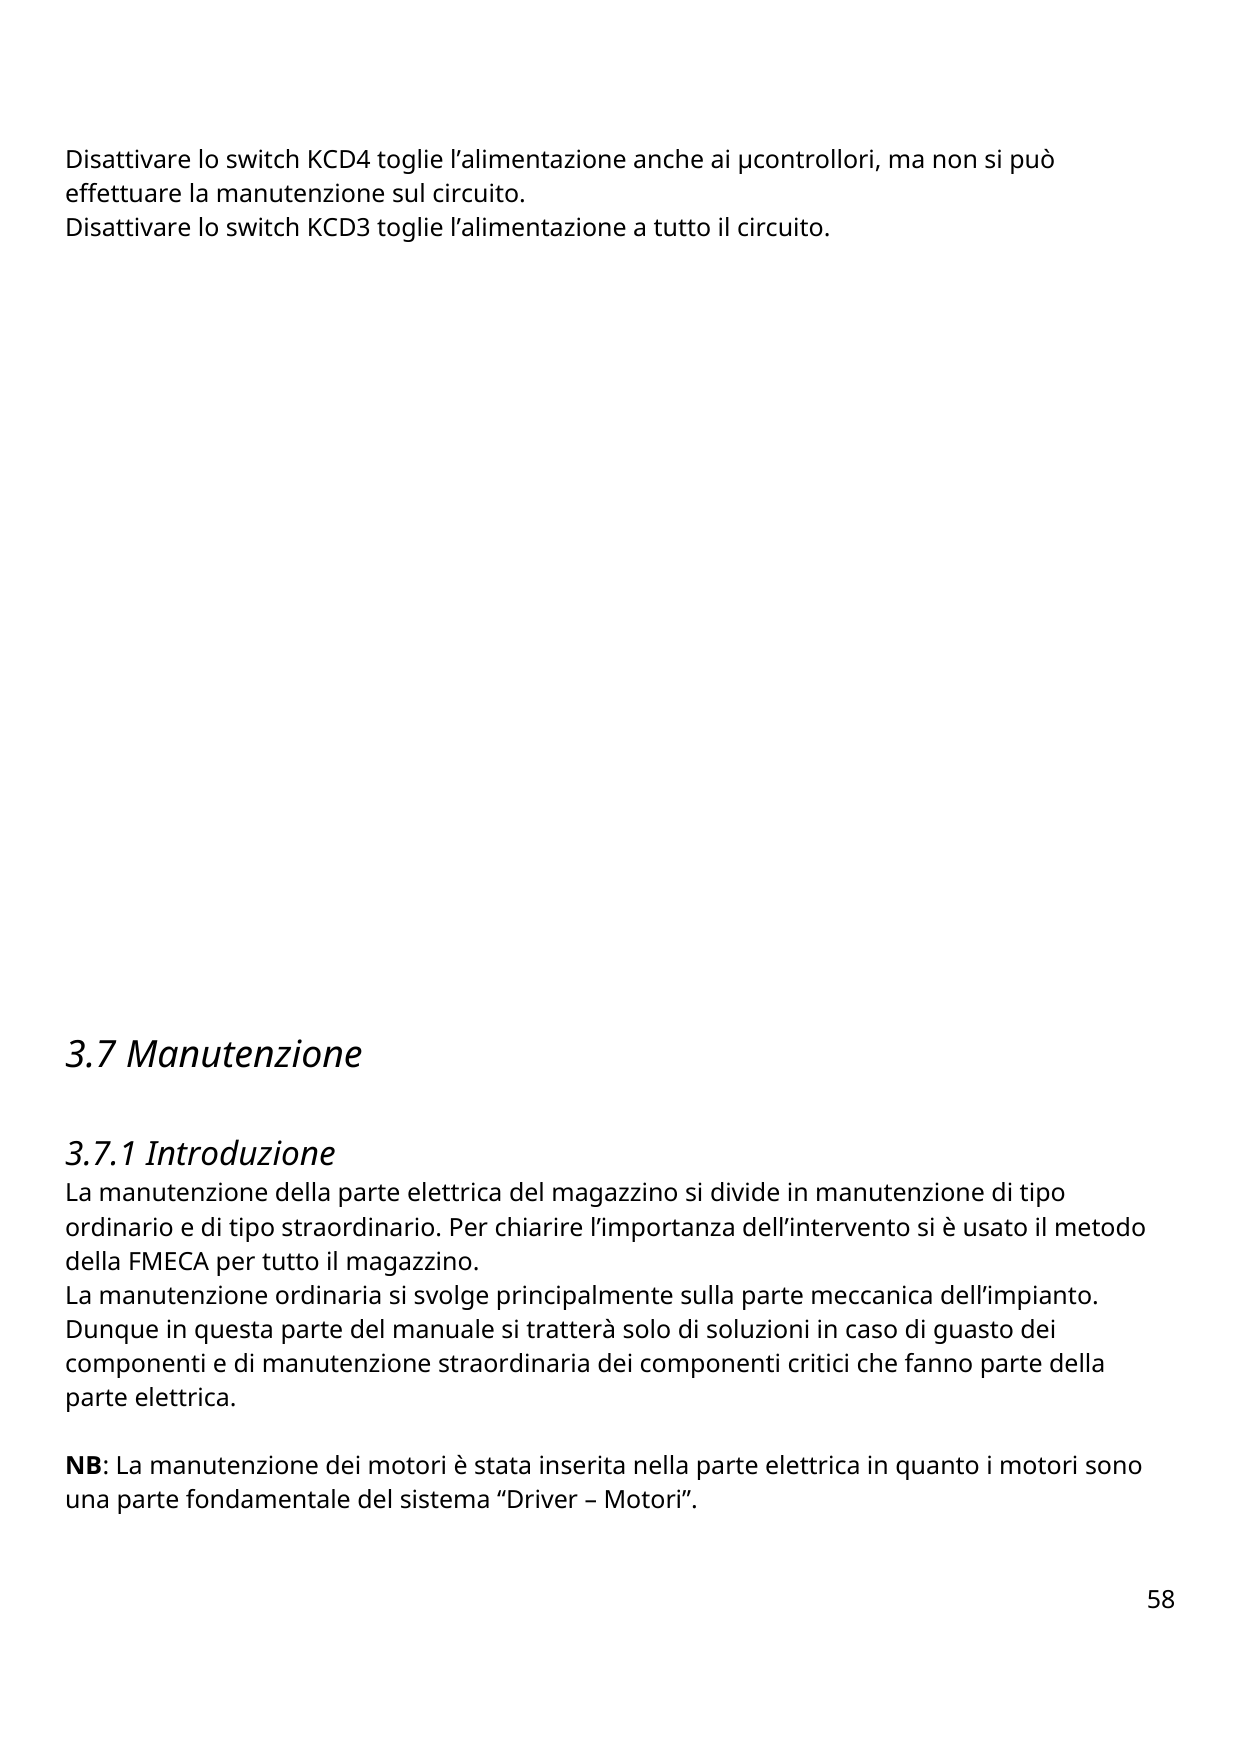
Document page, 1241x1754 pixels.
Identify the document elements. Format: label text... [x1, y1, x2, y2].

text 3.7.1 Introduzione [65, 1130, 1175, 1175]
text La manutenzione della parte elettrica del magazzino si divide in manutenzione di tipo ordinario e di tipo straordinario. Per chiarire l’importanza dell’intervento si è usato il metodo della FMECA per tutto il magazzino. [65, 1175, 1175, 1277]
text 3.7 Manutenzione [65, 1028, 1175, 1079]
text NB: La manutenzione dei motori è stata inserita nella parte elettrica in quanto i motori sono una parte fondamentale del sistema “Driver – Motori”. [65, 1448, 1175, 1516]
text Disattivare lo switch KCD4 toglie l’alimentazione anche ai µcontrollori, ma non si può effettuare la manutenzione sul circuito. [65, 142, 1175, 210]
text Disattivare lo switch KCD3 toglie l’alimentazione a tutto il circuito. [65, 210, 1175, 244]
text La manutenzione ordinaria si svolge principalmente sulla parte meccanica dell’impianto. Dunque in questa parte del manuale si tratterà solo di soluzioni in caso di guasto dei componenti e di manutenzione straordinaria dei componenti critici che fanno parte della parte elettrica. [65, 1277, 1175, 1413]
